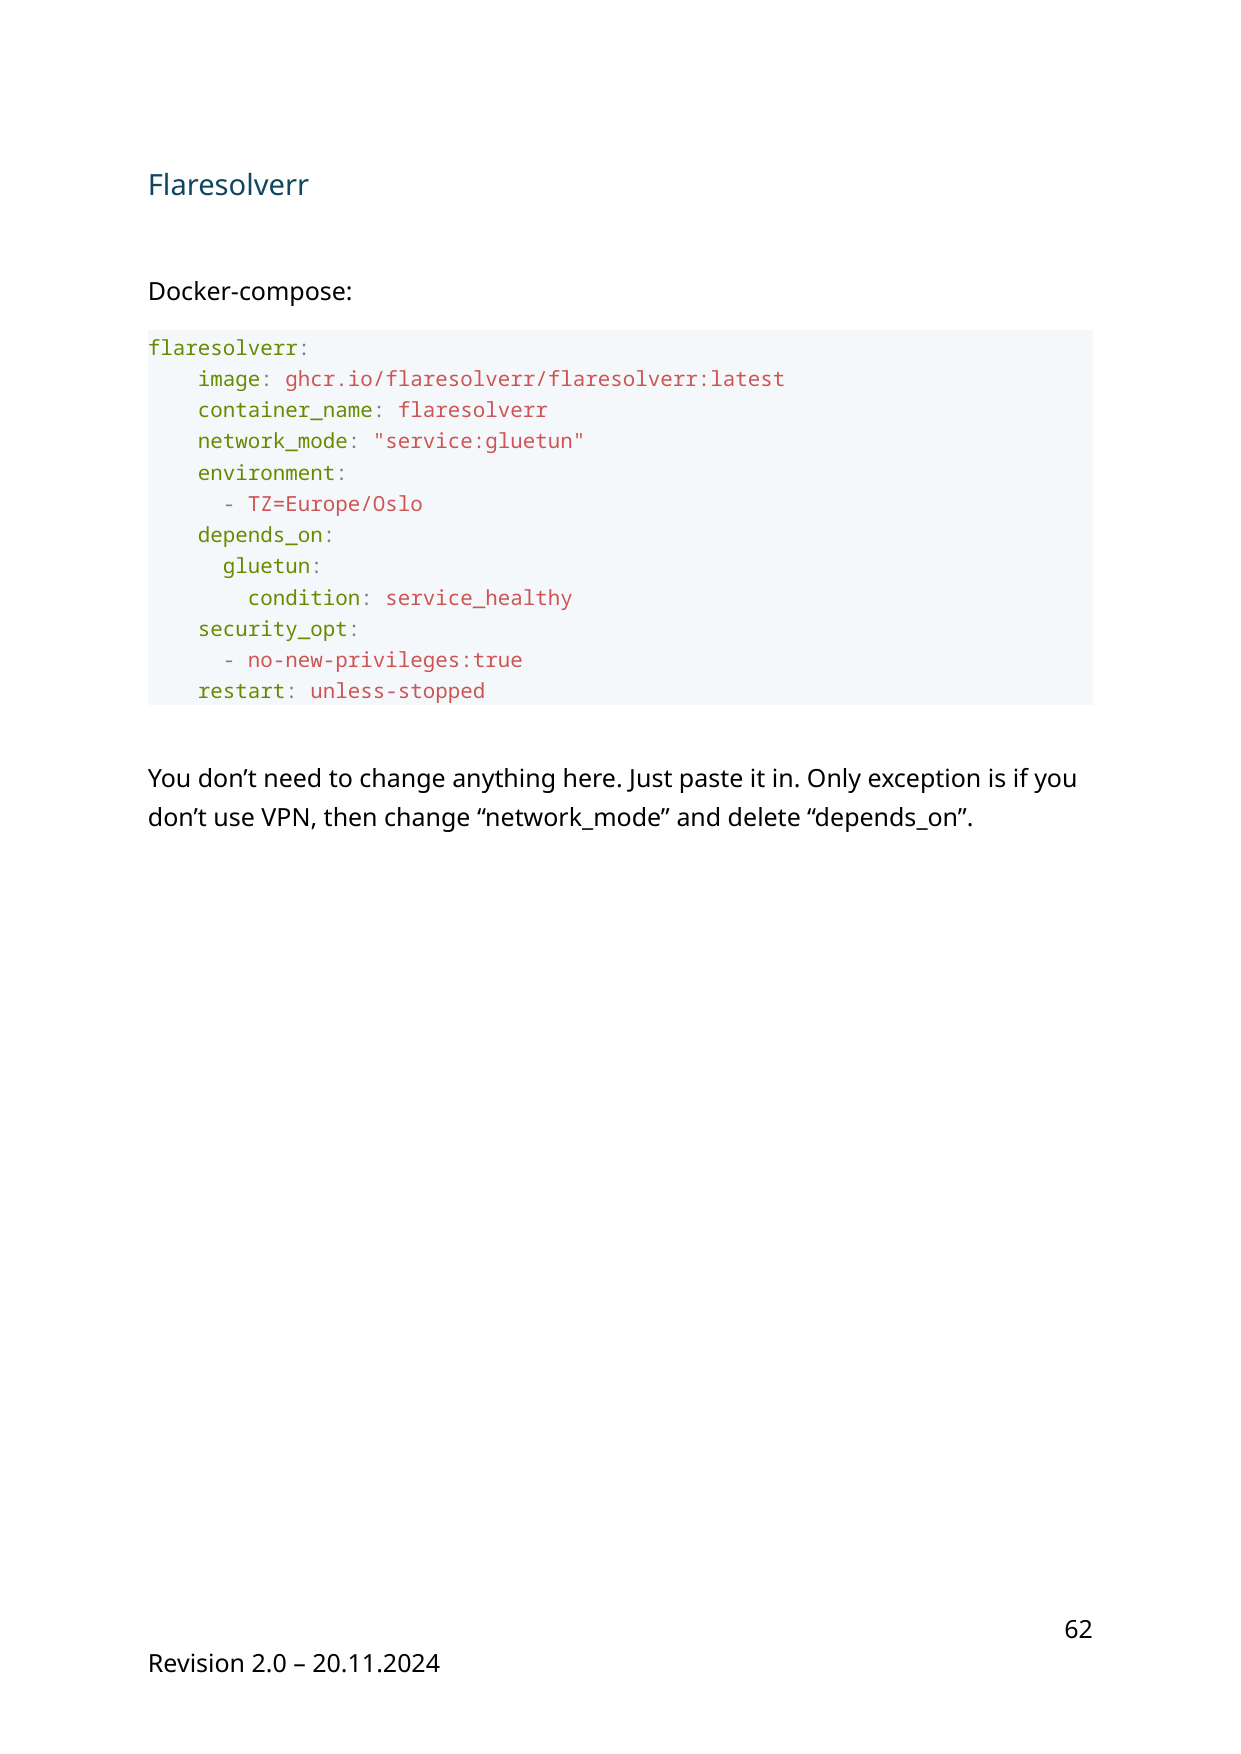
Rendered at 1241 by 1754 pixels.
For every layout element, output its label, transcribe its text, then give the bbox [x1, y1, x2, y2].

text network_mode: "service:gluetun" [148, 424, 1093, 455]
text image: ghcr.io/flaresolverr/flaresolverr:latest [148, 361, 1093, 392]
text gluetun: [148, 549, 1093, 580]
text depends_on: [148, 517, 1093, 549]
text environment: [148, 455, 1093, 486]
text You don’t need to change anything here. Just paste it in. Only exception is if you don’t use VPN, then change “network_mode” and delete “depends_on”. [148, 761, 1093, 834]
text - TZ=Europe/Oslo [148, 486, 1093, 517]
text security_opt: [148, 611, 1093, 642]
text restart: unless-stopped [148, 674, 1093, 705]
text flaresolverr: [148, 330, 1093, 361]
text condition: service_healthy [148, 580, 1093, 611]
text - no-new-privileges:true [148, 642, 1093, 674]
text Docker-compose: [148, 274, 1093, 308]
text container_name: flaresolverr [148, 392, 1093, 424]
subtitle Flaresolverr [148, 164, 1093, 204]
